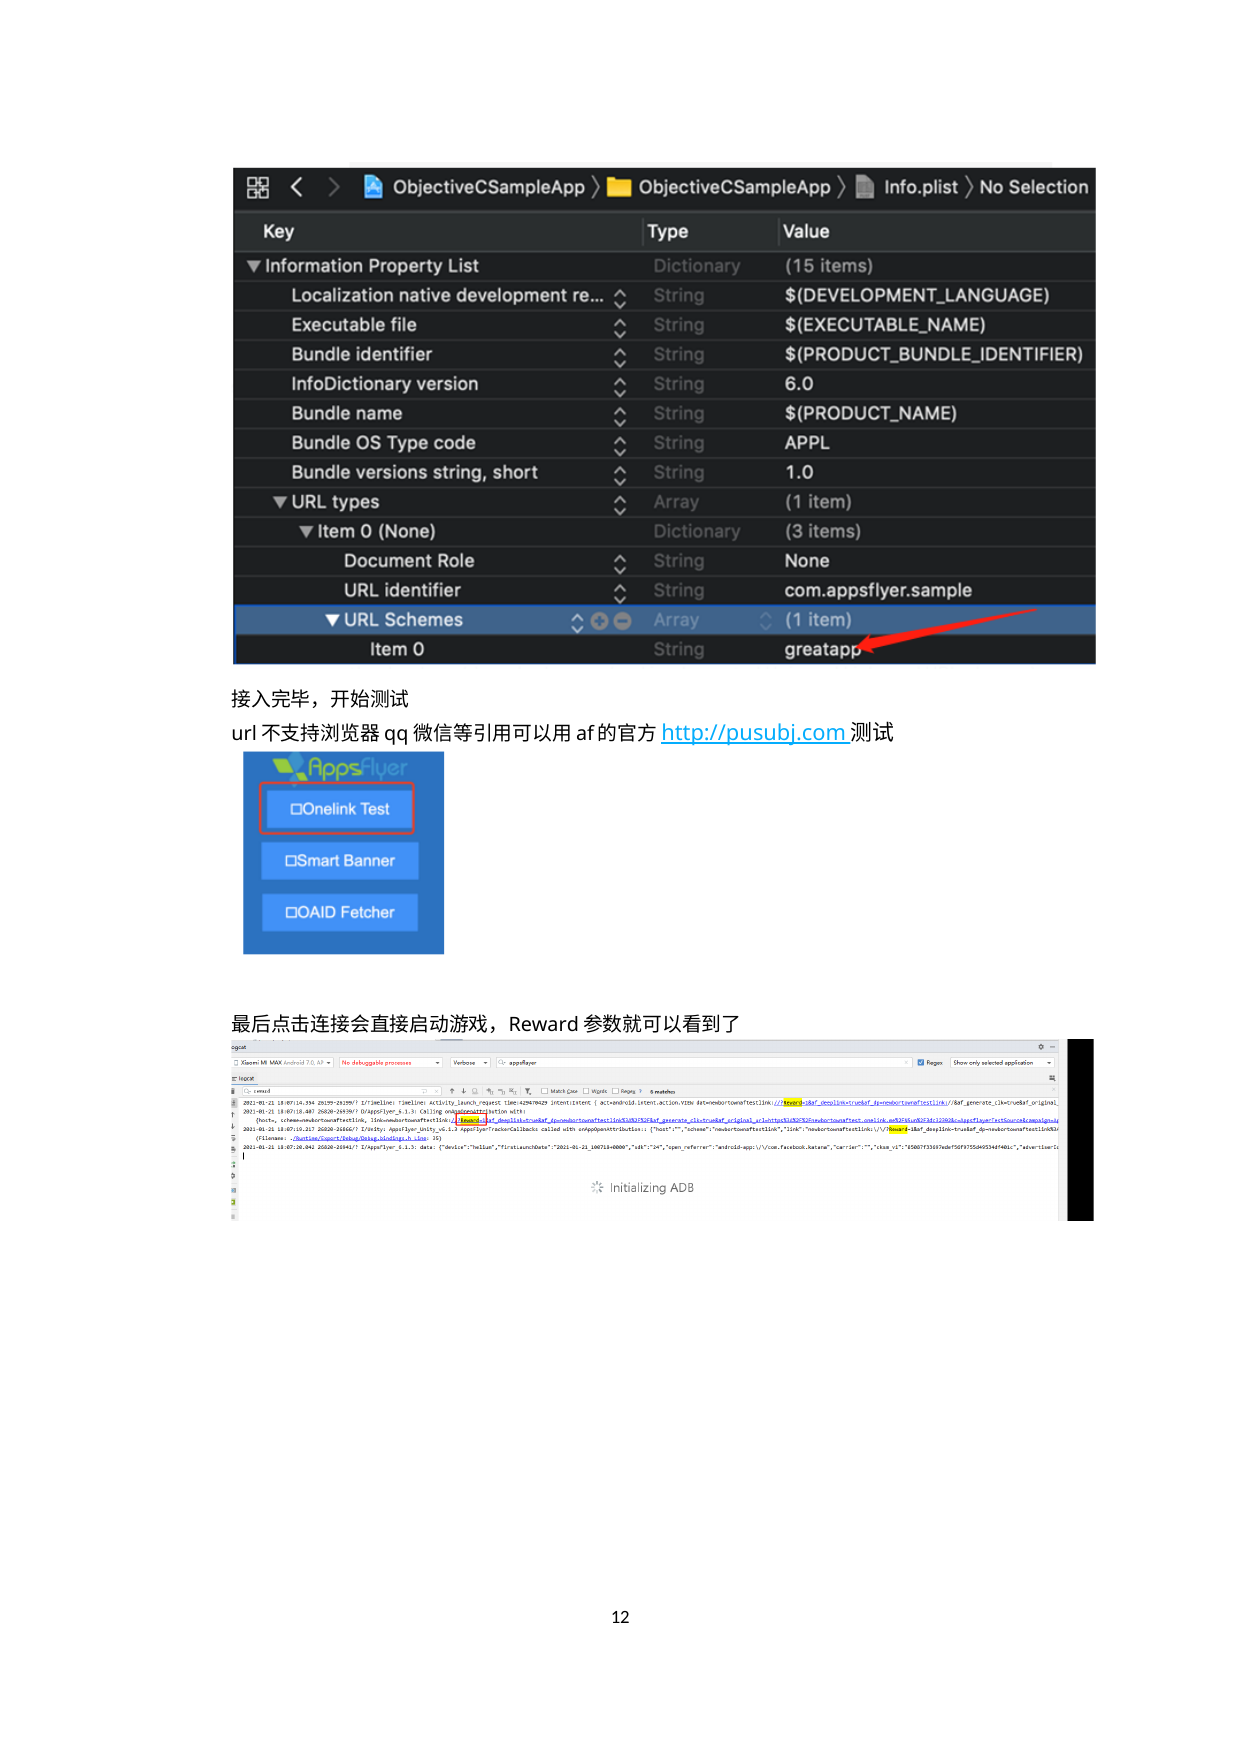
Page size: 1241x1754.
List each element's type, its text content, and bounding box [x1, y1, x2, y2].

picture [231, 1039, 1094, 1221]
picture [231, 747, 452, 960]
text 接入完毕，开始测试 [231, 682, 1053, 714]
picture [231, 162, 1097, 669]
text url不支持浏览器 qq 微信等引用可以用af的官方http://pusubj.com测试 [231, 714, 1053, 747]
text 最后点击连接会直接启动游戏，Reward参数就可以看到了 [231, 1007, 1053, 1039]
